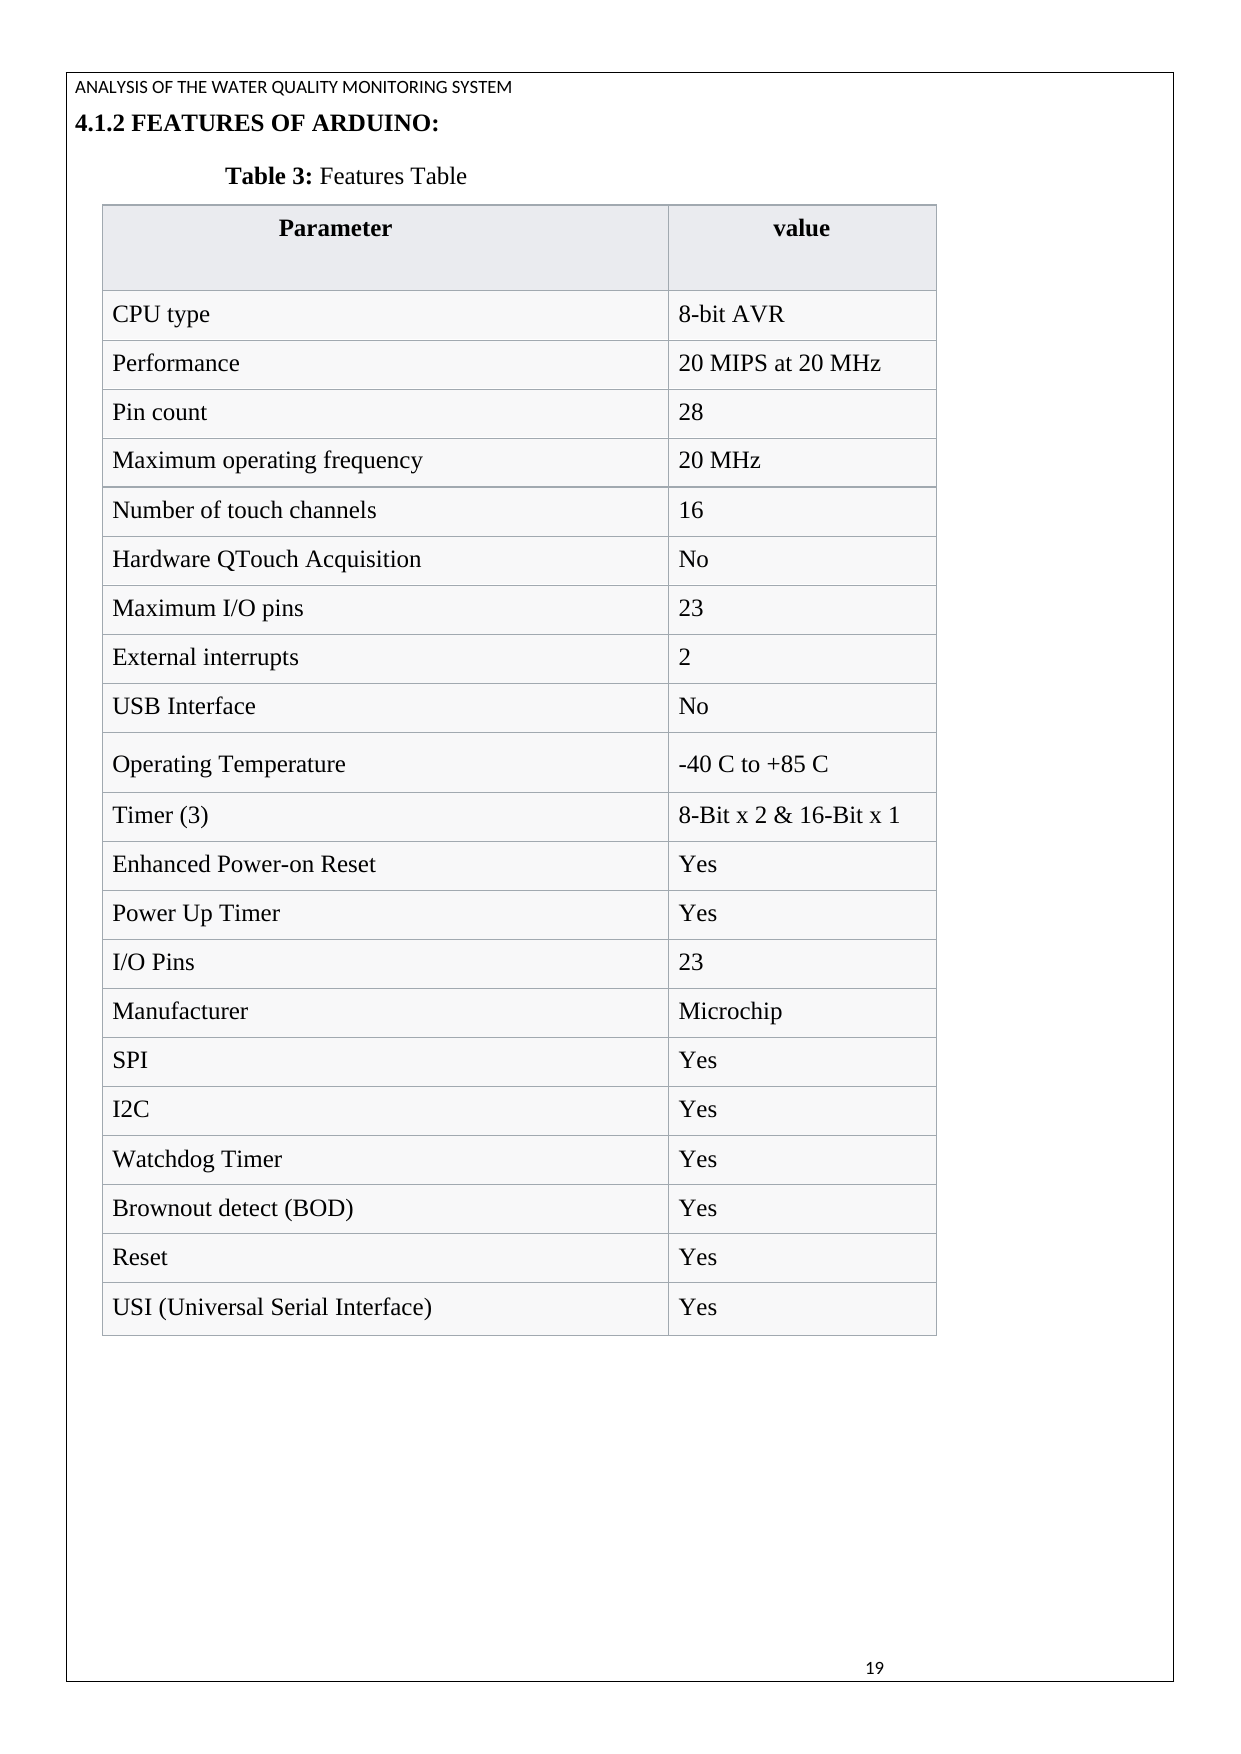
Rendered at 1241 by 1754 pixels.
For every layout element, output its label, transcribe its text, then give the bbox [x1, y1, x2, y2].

table_cell 23 [669, 940, 936, 988]
table_cell Operating Temperature [103, 733, 668, 792]
table_header Parameter [103, 206, 668, 290]
table_cell 8-bit AVR [669, 291, 936, 339]
table_cell Yes [669, 1136, 936, 1184]
table_cell 23 [669, 586, 936, 634]
table_cell Watchdog Timer [103, 1136, 668, 1184]
table_cell No [669, 537, 936, 584]
table_cell Yes [669, 1038, 936, 1086]
table_cell I/O Pins [103, 940, 668, 988]
table_cell Power Up Timer [103, 891, 668, 939]
table_cell Hardware QTouch Acquisition [103, 537, 668, 584]
table_cell 2 [669, 635, 936, 683]
table_cell Brownout detect (BOD) [103, 1185, 668, 1233]
table_cell I2C [103, 1087, 668, 1135]
table_cell Reset [103, 1234, 668, 1282]
table_cell -40 C to +85 C [669, 733, 936, 792]
table_cell 20 MIPS at 20 MHz [669, 341, 936, 388]
table_cell SPI [103, 1038, 668, 1086]
table_header value [669, 206, 936, 290]
table_cell USI (Universal Serial Interface) [103, 1283, 668, 1335]
table_cell 16 [669, 488, 936, 536]
table_cell Pin count [103, 390, 668, 437]
table_cell Enhanced Power-on Reset [103, 842, 668, 890]
table_cell Yes [669, 1234, 936, 1282]
table_cell Maximum operating frequency [103, 439, 668, 486]
table_cell Manufacturer [103, 989, 668, 1037]
list 4.1.2 FEATURES OF ARDUINO: [75, 108, 469, 137]
table_cell Number of touch channels [103, 488, 668, 536]
table_cell 28 [669, 390, 936, 437]
table_cell Timer (3) [103, 793, 668, 841]
list Table 3: Features Table [225, 161, 469, 190]
table_cell USB Interface [103, 684, 668, 732]
table_cell Yes [669, 891, 936, 939]
table_cell External interrupts [103, 635, 668, 683]
table_cell Microchip [669, 989, 936, 1037]
table_cell 20 MHz [669, 439, 936, 486]
table_cell CPU type [103, 291, 668, 339]
table_cell Maximum I/O pins [103, 586, 668, 634]
table_cell Yes [669, 1087, 936, 1135]
table_cell 8-Bit x 2 & 16-Bit x 1 [669, 793, 936, 841]
table_cell Performance [103, 341, 668, 388]
table_cell No [669, 684, 936, 732]
table_cell Yes [669, 1185, 936, 1233]
table_cell Yes [669, 1283, 936, 1335]
table_cell Yes [669, 842, 936, 890]
